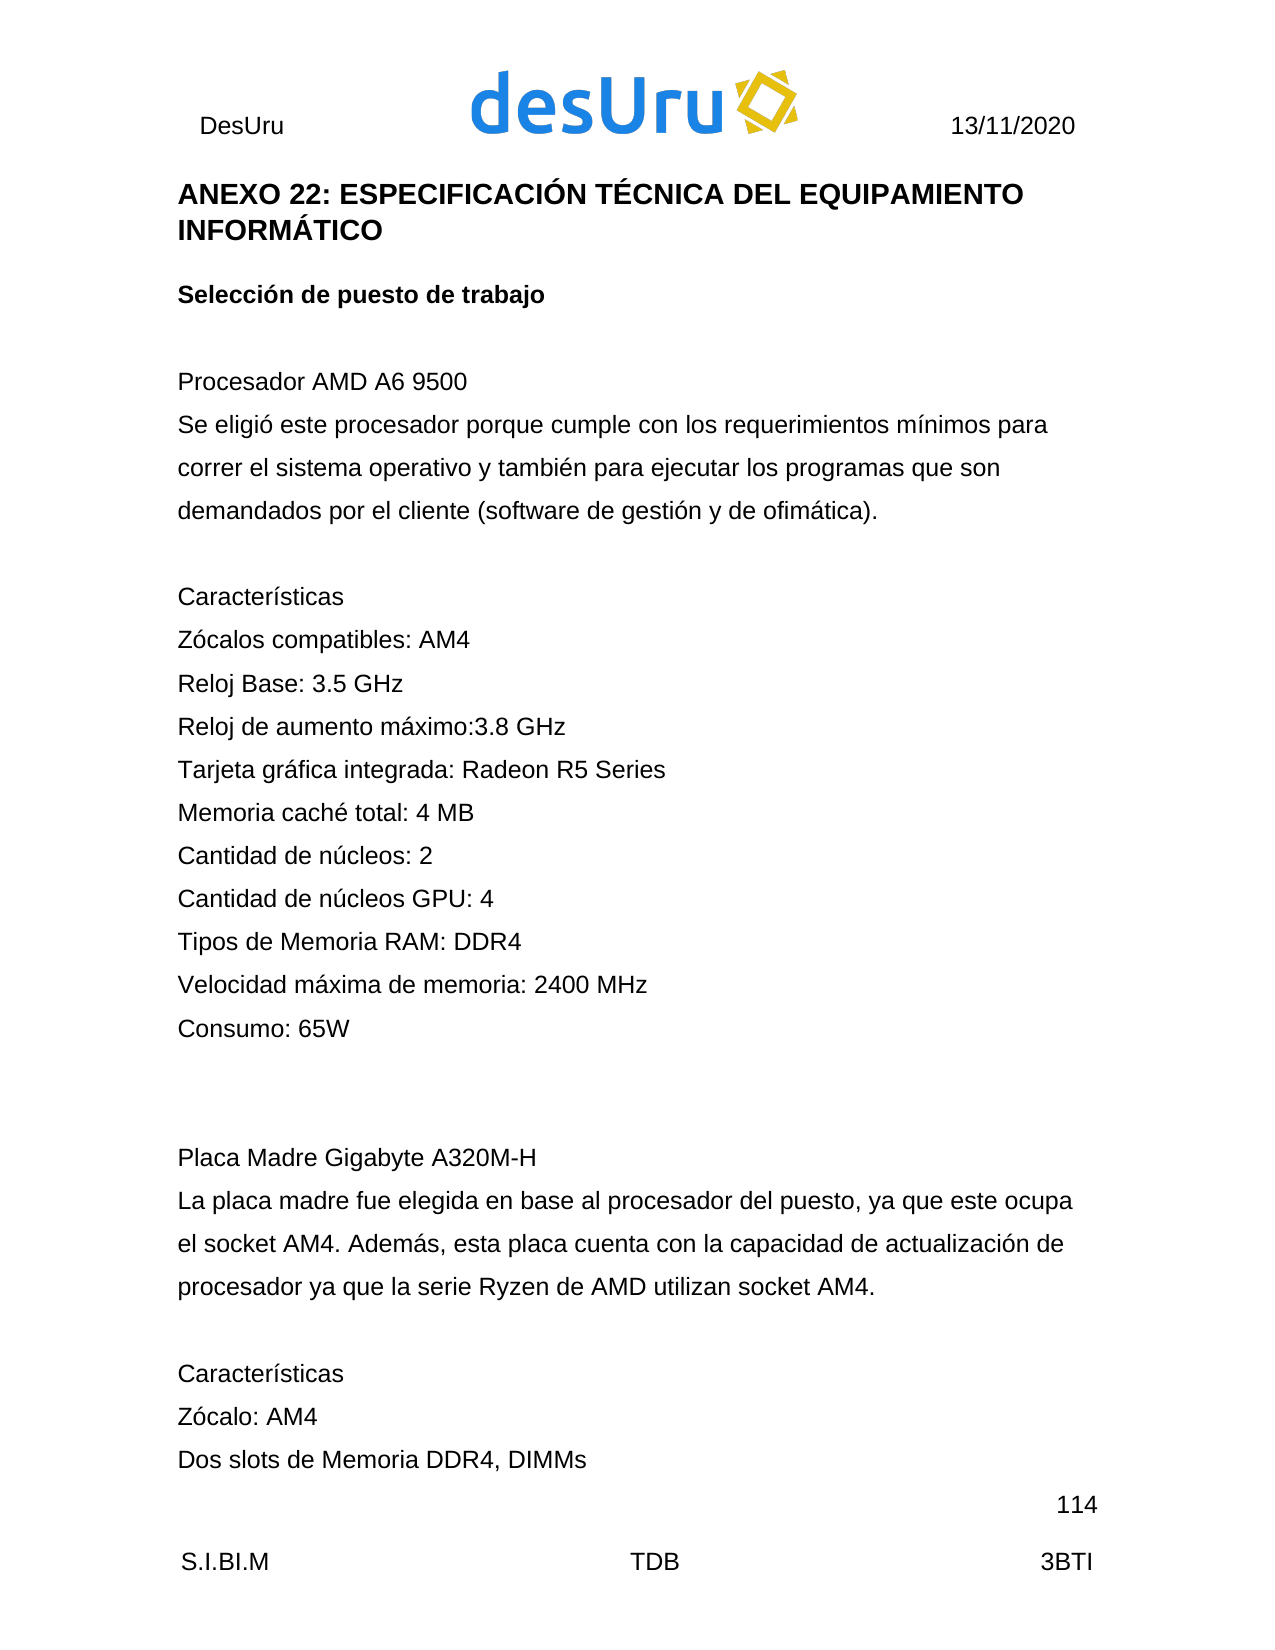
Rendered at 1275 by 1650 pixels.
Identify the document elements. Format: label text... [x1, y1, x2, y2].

text Se eligió este procesador porque cumple con los requerimientos mínimos para correr el sistema operativo y también para ejecutar los programas que son demandados por el cliente (software de gestión y de ofimática). [177, 410, 1098, 525]
text Tarjeta gráfica integrada: Radeon R5 Series [177, 755, 1098, 784]
text La placa madre fue elegida en base al procesador del puesto, ya que este ocupa el socket AM4. Además, esta placa cuenta con la capacidad de actualización de procesador ya que la serie Ryzen de AMD utilizan socket AM4. [177, 1186, 1098, 1301]
text Memoria caché total: 4 MB [177, 798, 1098, 827]
text Cantidad de núcleos: 2 [177, 841, 1098, 870]
text Características [177, 1359, 1098, 1387]
text Reloj Base: 3.5 GHz [177, 669, 1098, 697]
text Procesador AMD A6 9500 [177, 367, 1098, 396]
text ANEXO 22: ESPECIFICACIÓN TÉCNICA DEL EQUIPAMIENTO INFORMÁTICO [177, 177, 1098, 247]
text Zócalos compatibles: AM4 [177, 626, 1098, 654]
text Reloj de aumento máximo:3.8 GHz [177, 712, 1098, 741]
text Tipos de Memoria RAM: DDR4 [177, 927, 1098, 956]
text Cantidad de núcleos GPU: 4 [177, 884, 1098, 913]
text Dos slots de Memoria DDR4, DIMMs [177, 1445, 1098, 1474]
text Selección de puesto de trabajo [177, 281, 1098, 309]
text Velocidad máxima de memoria: 2400 MHz [177, 971, 1098, 999]
picture [471, 70, 798, 134]
text Consumo: 65W [177, 1014, 1098, 1042]
text Zócalo: AM4 [177, 1402, 1098, 1431]
text Placa Madre Gigabyte A320M-H [177, 1143, 1098, 1172]
text Características [177, 582, 1098, 611]
